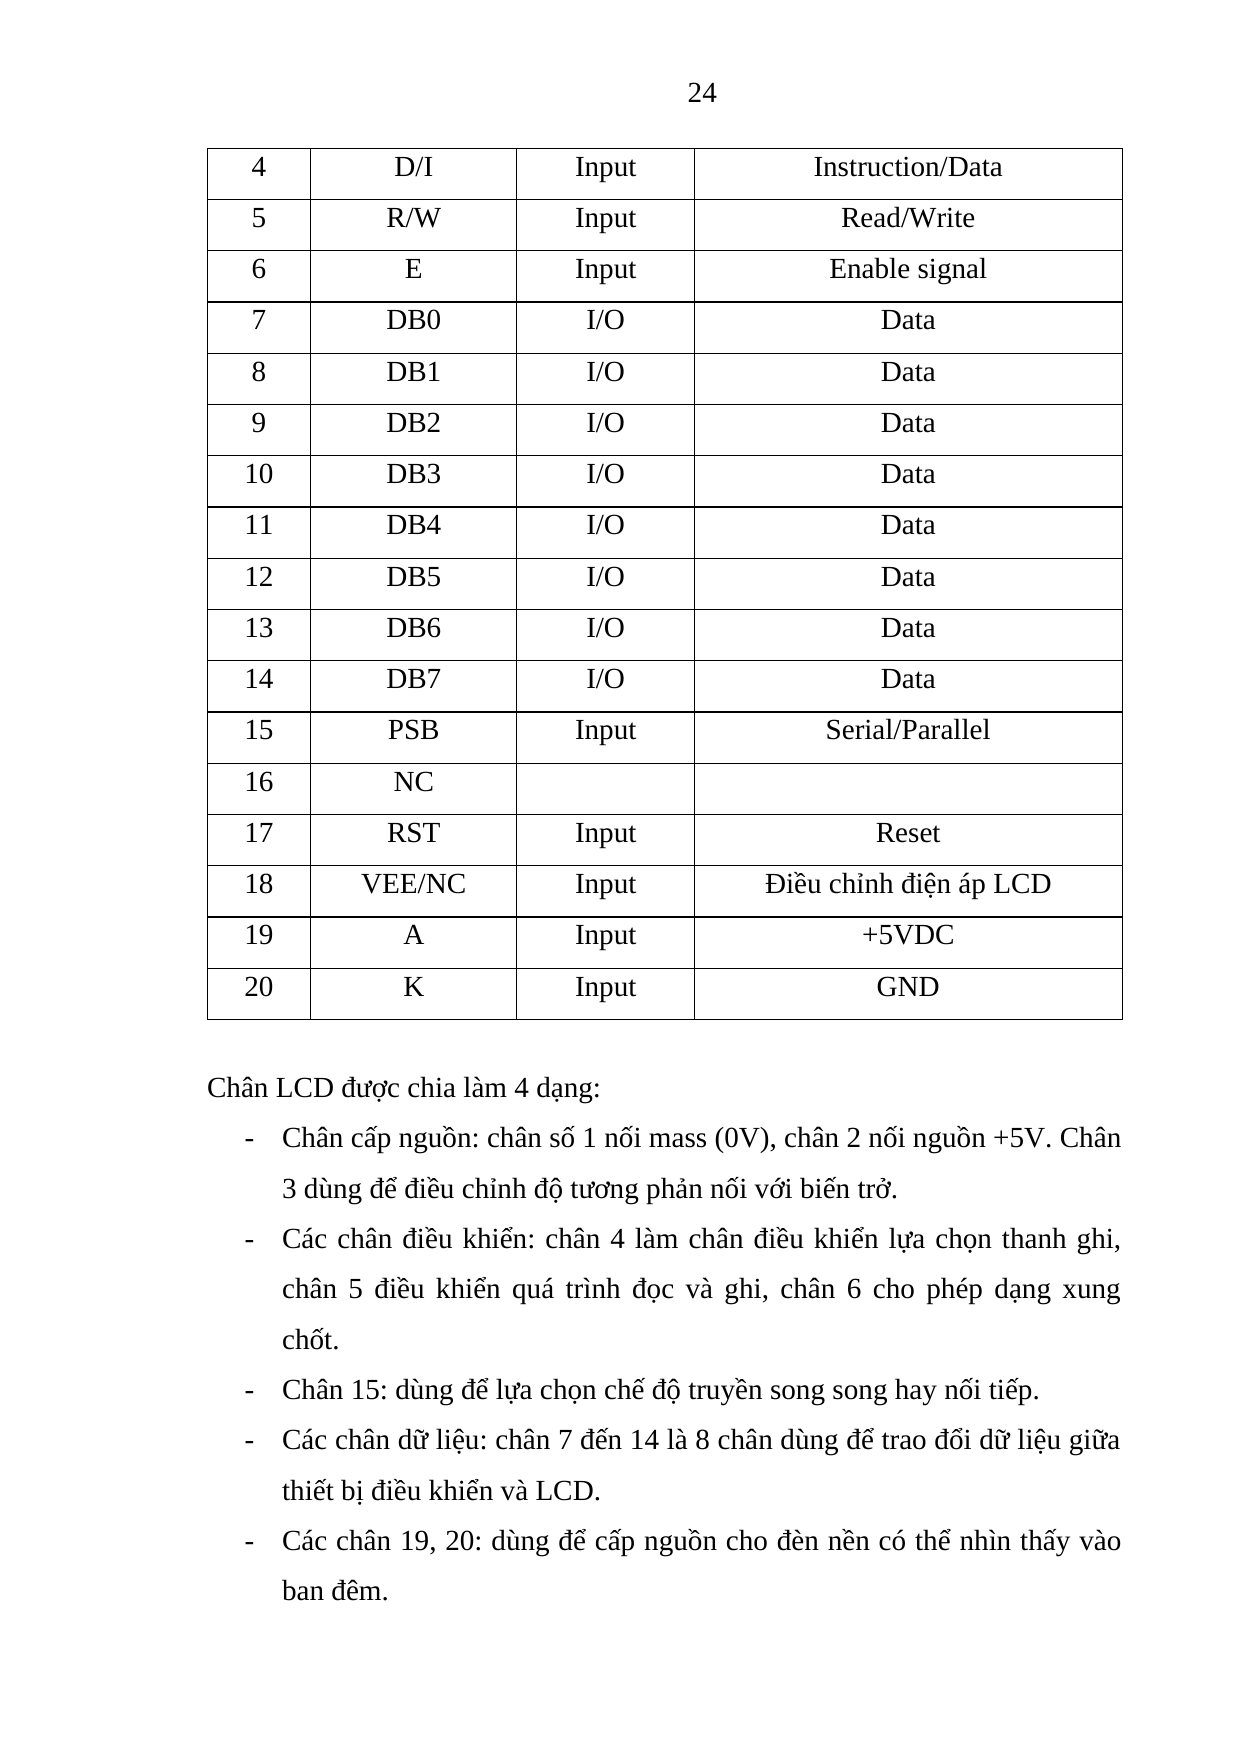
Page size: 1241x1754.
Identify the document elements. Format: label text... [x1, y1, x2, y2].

table_cell [695, 764, 1122, 814]
table_cell I/O [517, 405, 694, 455]
table_cell Input [517, 149, 694, 199]
table_cell 10 [208, 456, 310, 506]
table_cell 13 [208, 610, 310, 660]
table_cell 12 [208, 559, 310, 609]
table_cell R/W [311, 200, 516, 250]
table_cell I/O [517, 456, 694, 506]
table_cell Input [517, 251, 694, 301]
table_cell Input [517, 969, 694, 1019]
table_cell [517, 764, 694, 814]
table_cell Data [695, 661, 1122, 711]
table_cell NC [311, 764, 516, 814]
table_cell Instruction/Data [695, 149, 1122, 199]
table_cell 8 [208, 354, 310, 404]
table_cell DB5 [311, 559, 516, 609]
table_cell Data [695, 508, 1122, 558]
table_cell DB0 [311, 303, 516, 353]
table_cell +5VDC [695, 918, 1122, 968]
table_cell Enable signal [695, 251, 1122, 301]
table_cell PSB [311, 713, 516, 763]
table_cell I/O [517, 661, 694, 711]
table_cell Input [517, 918, 694, 968]
table_cell 6 [208, 251, 310, 301]
table_cell 17 [208, 815, 310, 865]
table_cell Data [695, 354, 1122, 404]
table_cell 20 [208, 969, 310, 1019]
table_cell 4 [208, 149, 310, 199]
table_cell VEE/NC [311, 866, 516, 916]
table_cell DB1 [311, 354, 516, 404]
table_cell Serial/Parallel [695, 713, 1122, 763]
table_cell 9 [208, 405, 310, 455]
table_cell I/O [517, 610, 694, 660]
table_cell DB4 [311, 508, 516, 558]
table_cell DB2 [311, 405, 516, 455]
table_cell I/O [517, 559, 694, 609]
list Chân 15: dùng để lựa chọn chế độ truyền song song hay nối tiếp. [244, 1372, 1122, 1406]
list Các chân dữ liệu: chân 7 đến 14 là 8 chân dùng để trao đổi dữ liệu giữa thiết bị điều khiển và LCD. [244, 1422, 1122, 1506]
table_cell 14 [208, 661, 310, 711]
table_cell Input [517, 815, 694, 865]
list Chân cấp nguồn: chân số 1 nối mass (0V), chân 2 nối nguồn +5V. Chân 3 dùng để điều chỉnh độ tương phản nối với biến trở. [244, 1121, 1122, 1204]
table_cell Data [695, 405, 1122, 455]
list Các chân 19, 20: dùng để cấp nguồn cho đèn nền có thể nhìn thấy vào ban đêm. [244, 1523, 1122, 1607]
table_cell RST [311, 815, 516, 865]
table_cell 19 [208, 918, 310, 968]
text Chân LCD được chia làm 4 dạng: [207, 1070, 1122, 1104]
table_cell Read/Write [695, 200, 1122, 250]
table_cell DB3 [311, 456, 516, 506]
table_cell 11 [208, 508, 310, 558]
table_cell Input [517, 713, 694, 763]
table_cell Data [695, 559, 1122, 609]
table_cell I/O [517, 303, 694, 353]
table_cell Input [517, 200, 694, 250]
table_cell Reset [695, 815, 1122, 865]
table_cell E [311, 251, 516, 301]
table_cell 5 [208, 200, 310, 250]
table_cell Điều chỉnh điện áp LCD [695, 866, 1122, 916]
table_cell DB6 [311, 610, 516, 660]
table_cell Data [695, 456, 1122, 506]
table_cell 15 [208, 713, 310, 763]
table_cell I/O [517, 508, 694, 558]
table_cell 18 [208, 866, 310, 916]
table_cell A [311, 918, 516, 968]
table_cell Data [695, 610, 1122, 660]
table_cell DB7 [311, 661, 516, 711]
table_cell D/I [311, 149, 516, 199]
table_cell 7 [208, 303, 310, 353]
table_cell Data [695, 303, 1122, 353]
table_cell I/O [517, 354, 694, 404]
table_cell Input [517, 866, 694, 916]
list Các chân điều khiển: chân 4 làm chân điều khiển lựa chọn thanh ghi, chân 5 điều khiển quá trình đọc và ghi, chân 6 cho phép dạng xung chốt. [244, 1221, 1122, 1355]
table_cell GND [695, 969, 1122, 1019]
table_cell K [311, 969, 516, 1019]
table_cell 16 [208, 764, 310, 814]
